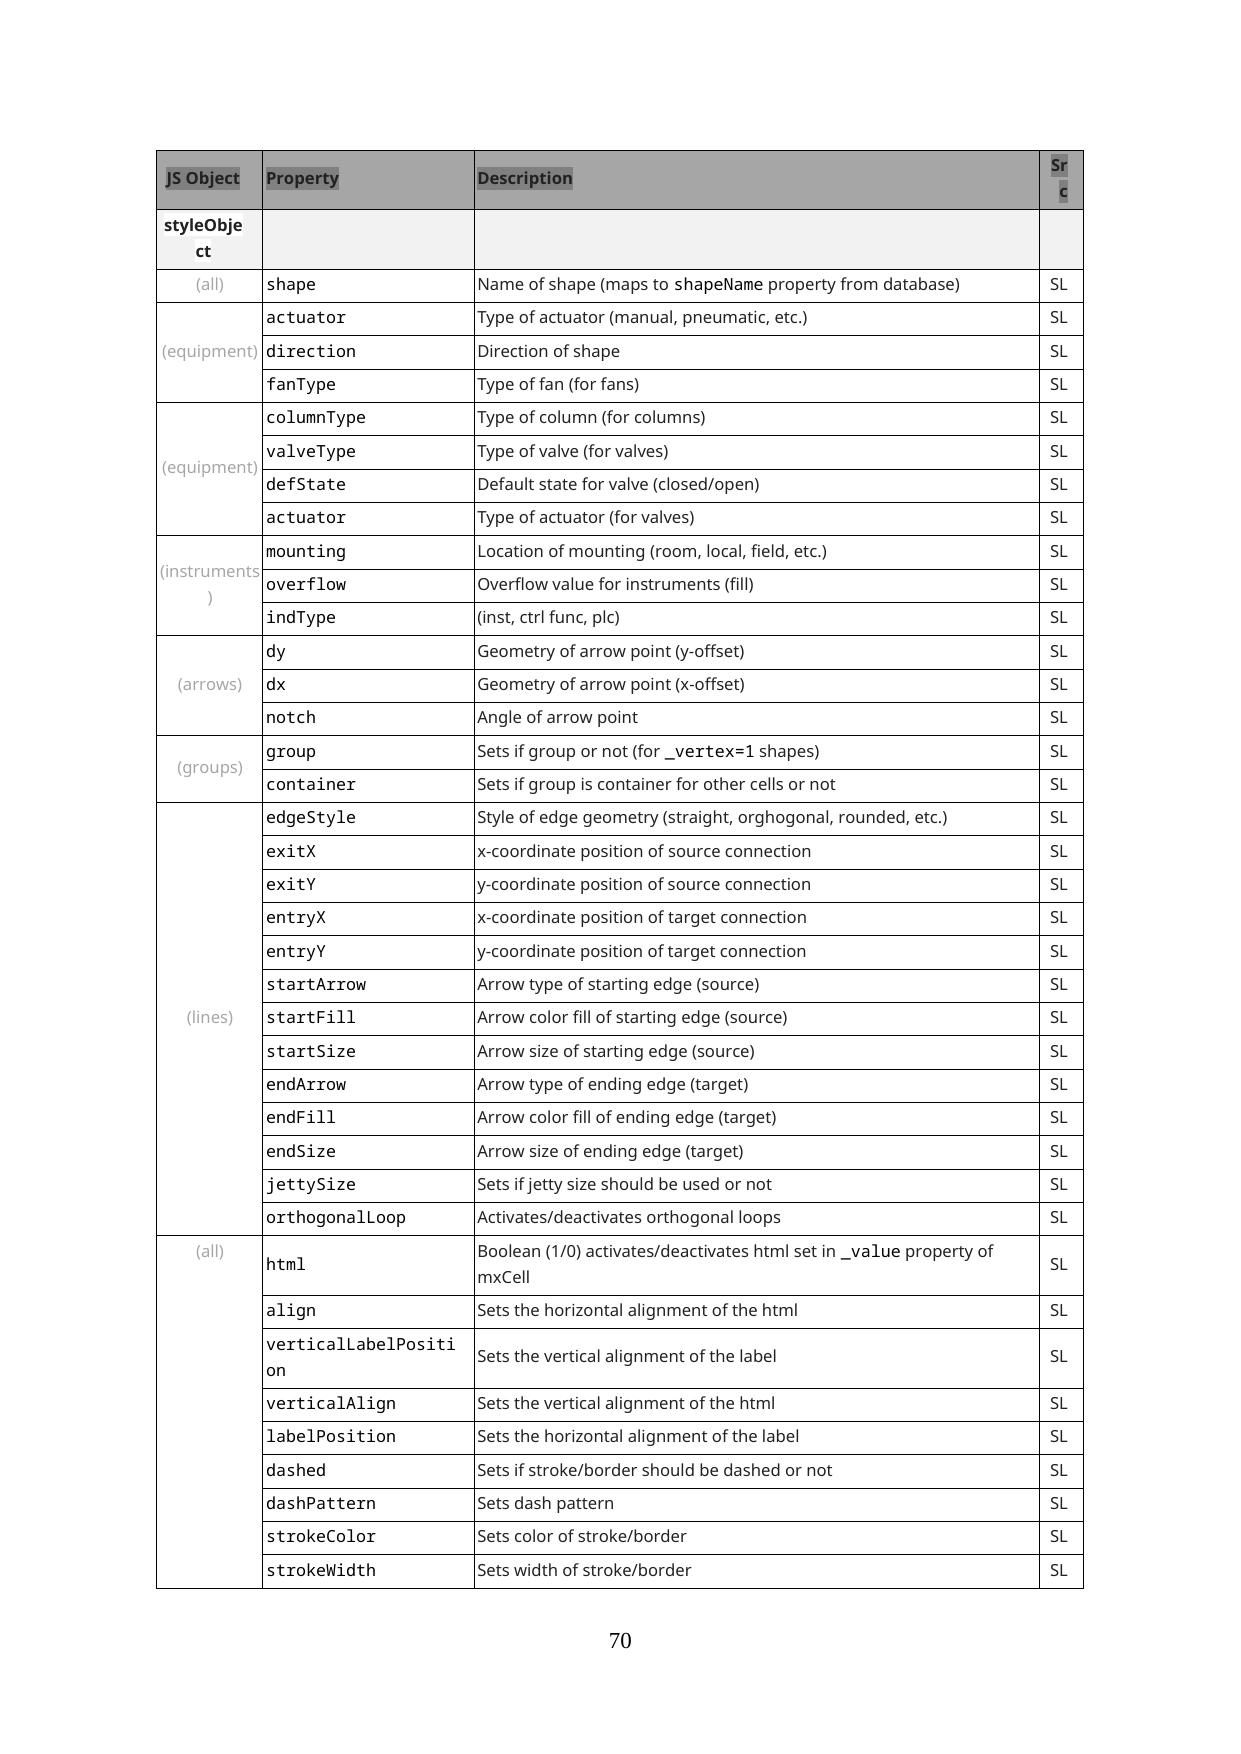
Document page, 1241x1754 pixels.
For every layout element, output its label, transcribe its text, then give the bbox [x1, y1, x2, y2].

table_cell endArrow [263, 1070, 474, 1102]
table_cell SL [1040, 436, 1083, 469]
table_cell Boolean (1/0) activates/deactivates html set in _value property of mxCell [475, 1236, 1039, 1295]
table_cell Location of mounting (room, local, field, etc.) [475, 536, 1039, 569]
table_cell Type of actuator (for valves) [475, 503, 1039, 535]
table_cell html [263, 1236, 474, 1295]
table_cell container [263, 770, 474, 802]
table_cell Sets if stroke/border should be dashed or not [475, 1455, 1039, 1487]
table_header JS Object [157, 151, 262, 209]
table_cell (arrows) [157, 636, 262, 735]
table_cell dashed [263, 1455, 474, 1487]
table_cell Direction of shape [475, 336, 1039, 369]
table_cell shape [263, 270, 474, 302]
table_cell indType [263, 603, 474, 635]
table_cell SL [1040, 1236, 1083, 1295]
table_cell [263, 210, 474, 269]
table_cell [1040, 210, 1083, 269]
table_cell defState [263, 470, 474, 502]
table_cell SL [1040, 1136, 1083, 1169]
table_cell dy [263, 636, 474, 669]
table_cell SL [1040, 903, 1083, 935]
table_cell SL [1040, 936, 1083, 969]
table_cell (groups) [157, 736, 262, 802]
table_cell SL [1040, 1103, 1083, 1135]
table_cell Sets the vertical alignment of the html [475, 1389, 1039, 1421]
table_cell Arrow size of ending edge (target) [475, 1136, 1039, 1169]
table_cell x-coordinate position of source connection [475, 836, 1039, 869]
table_cell y-coordinate position of source connection [475, 870, 1039, 902]
table_cell Default state for valve (closed/open) [475, 470, 1039, 502]
table_header Description [475, 151, 1039, 209]
table_cell notch [263, 703, 474, 735]
table_cell (inst, ctrl func, plc) [475, 603, 1039, 635]
table_cell SL [1040, 803, 1083, 835]
table_cell Overflow value for instruments (fill) [475, 570, 1039, 602]
table_cell Sets the horizontal alignment of the label [475, 1422, 1039, 1454]
table_cell Sets if group is container for other cells or not [475, 770, 1039, 802]
table_cell SL [1040, 603, 1083, 635]
table_cell group [263, 736, 474, 769]
table_cell (instruments) [157, 536, 262, 635]
table_cell (equipment) [157, 303, 262, 402]
table_cell SL [1040, 1555, 1083, 1587]
table_cell startSize [263, 1036, 474, 1069]
table_cell Geometry of arrow point (y-offset) [475, 636, 1039, 669]
table_cell SL [1040, 303, 1083, 335]
table_cell direction [263, 336, 474, 369]
table_cell exitY [263, 870, 474, 902]
table_cell SL [1040, 703, 1083, 735]
table_cell verticalLabelPosition [263, 1329, 474, 1387]
table_cell entryY [263, 936, 474, 969]
table_cell dashPattern [263, 1489, 474, 1521]
table_cell actuator [263, 303, 474, 335]
table_cell Type of column (for columns) [475, 403, 1039, 435]
table_cell SL [1040, 670, 1083, 702]
table_cell Sets the vertical alignment of the label [475, 1329, 1039, 1387]
table_cell columnType [263, 403, 474, 435]
table_cell SL [1040, 1329, 1083, 1387]
table_cell SL [1040, 1422, 1083, 1454]
table_cell SL [1040, 270, 1083, 302]
table_cell mounting [263, 536, 474, 569]
table_cell y-coordinate position of target connection [475, 936, 1039, 969]
table_cell SL [1040, 1455, 1083, 1487]
table_cell edgeStyle [263, 803, 474, 835]
table_cell Arrow type of ending edge (target) [475, 1070, 1039, 1102]
table_cell [475, 210, 1039, 269]
table_cell SL [1040, 870, 1083, 902]
table_cell (all) [157, 1236, 262, 1587]
table_cell styleObject [157, 210, 262, 269]
table_cell exitX [263, 836, 474, 869]
table_cell Name of shape (maps to shapeName property from database) [475, 270, 1039, 302]
table_cell Type of valve (for valves) [475, 436, 1039, 469]
table_cell strokeColor [263, 1522, 474, 1554]
table_cell Activates/deactivates orthogonal loops [475, 1203, 1039, 1235]
table_cell SL [1040, 770, 1083, 802]
table_cell SL [1040, 1389, 1083, 1421]
table_cell Type of fan (for fans) [475, 370, 1039, 402]
table_cell Sets width of stroke/border [475, 1555, 1039, 1587]
table_cell valveType [263, 436, 474, 469]
table_cell Type of actuator (manual, pneumatic, etc.) [475, 303, 1039, 335]
table_cell SL [1040, 1296, 1083, 1328]
table_header Property [263, 151, 474, 209]
table_cell SL [1040, 1170, 1083, 1202]
table_header Src [1040, 151, 1083, 209]
table_cell Arrow size of starting edge (source) [475, 1036, 1039, 1069]
table_cell Geometry of arrow point (x-offset) [475, 670, 1039, 702]
table_cell SL [1040, 536, 1083, 569]
table_cell labelPosition [263, 1422, 474, 1454]
table_cell endFill [263, 1103, 474, 1135]
table_cell Sets dash pattern [475, 1489, 1039, 1521]
table_cell SL [1040, 1036, 1083, 1069]
table_cell SL [1040, 1203, 1083, 1235]
table_cell SL [1040, 1070, 1083, 1102]
table_cell Sets the horizontal alignment of the html [475, 1296, 1039, 1328]
table_cell startFill [263, 1003, 474, 1035]
table_cell (all) [157, 270, 262, 302]
table_cell actuator [263, 503, 474, 535]
table_cell orthogonalLoop [263, 1203, 474, 1235]
table_cell x-coordinate position of target connection [475, 903, 1039, 935]
table_cell startArrow [263, 970, 474, 1002]
table_cell SL [1040, 336, 1083, 369]
table_cell Arrow type of starting edge (source) [475, 970, 1039, 1002]
table_cell jettySize [263, 1170, 474, 1202]
table_cell SL [1040, 1522, 1083, 1554]
table_cell SL [1040, 470, 1083, 502]
table_cell SL [1040, 1003, 1083, 1035]
table_cell (lines) [157, 803, 262, 1235]
table_cell SL [1040, 636, 1083, 669]
table_cell verticalAlign [263, 1389, 474, 1421]
table_cell SL [1040, 370, 1083, 402]
table_cell overflow [263, 570, 474, 602]
table_cell Sets if group or not (for _vertex=1 shapes) [475, 736, 1039, 769]
table_cell SL [1040, 836, 1083, 869]
table_cell Arrow color fill of starting edge (source) [475, 1003, 1039, 1035]
table_cell Arrow color fill of ending edge (target) [475, 1103, 1039, 1135]
table_cell SL [1040, 970, 1083, 1002]
table_cell Sets color of stroke/border [475, 1522, 1039, 1554]
table_cell SL [1040, 1489, 1083, 1521]
table_cell dx [263, 670, 474, 702]
table_cell SL [1040, 736, 1083, 769]
table_cell SL [1040, 570, 1083, 602]
table_cell entryX [263, 903, 474, 935]
table_cell Angle of arrow point [475, 703, 1039, 735]
table_cell align [263, 1296, 474, 1328]
table_cell SL [1040, 503, 1083, 535]
table_cell Sets if jetty size should be used or not [475, 1170, 1039, 1202]
table_cell strokeWidth [263, 1555, 474, 1587]
table_cell SL [1040, 403, 1083, 435]
table_cell (equipment) [157, 403, 262, 535]
table_cell endSize [263, 1136, 474, 1169]
table_cell Style of edge geometry (straight, orghogonal, rounded, etc.) [475, 803, 1039, 835]
table_cell fanType [263, 370, 474, 402]
